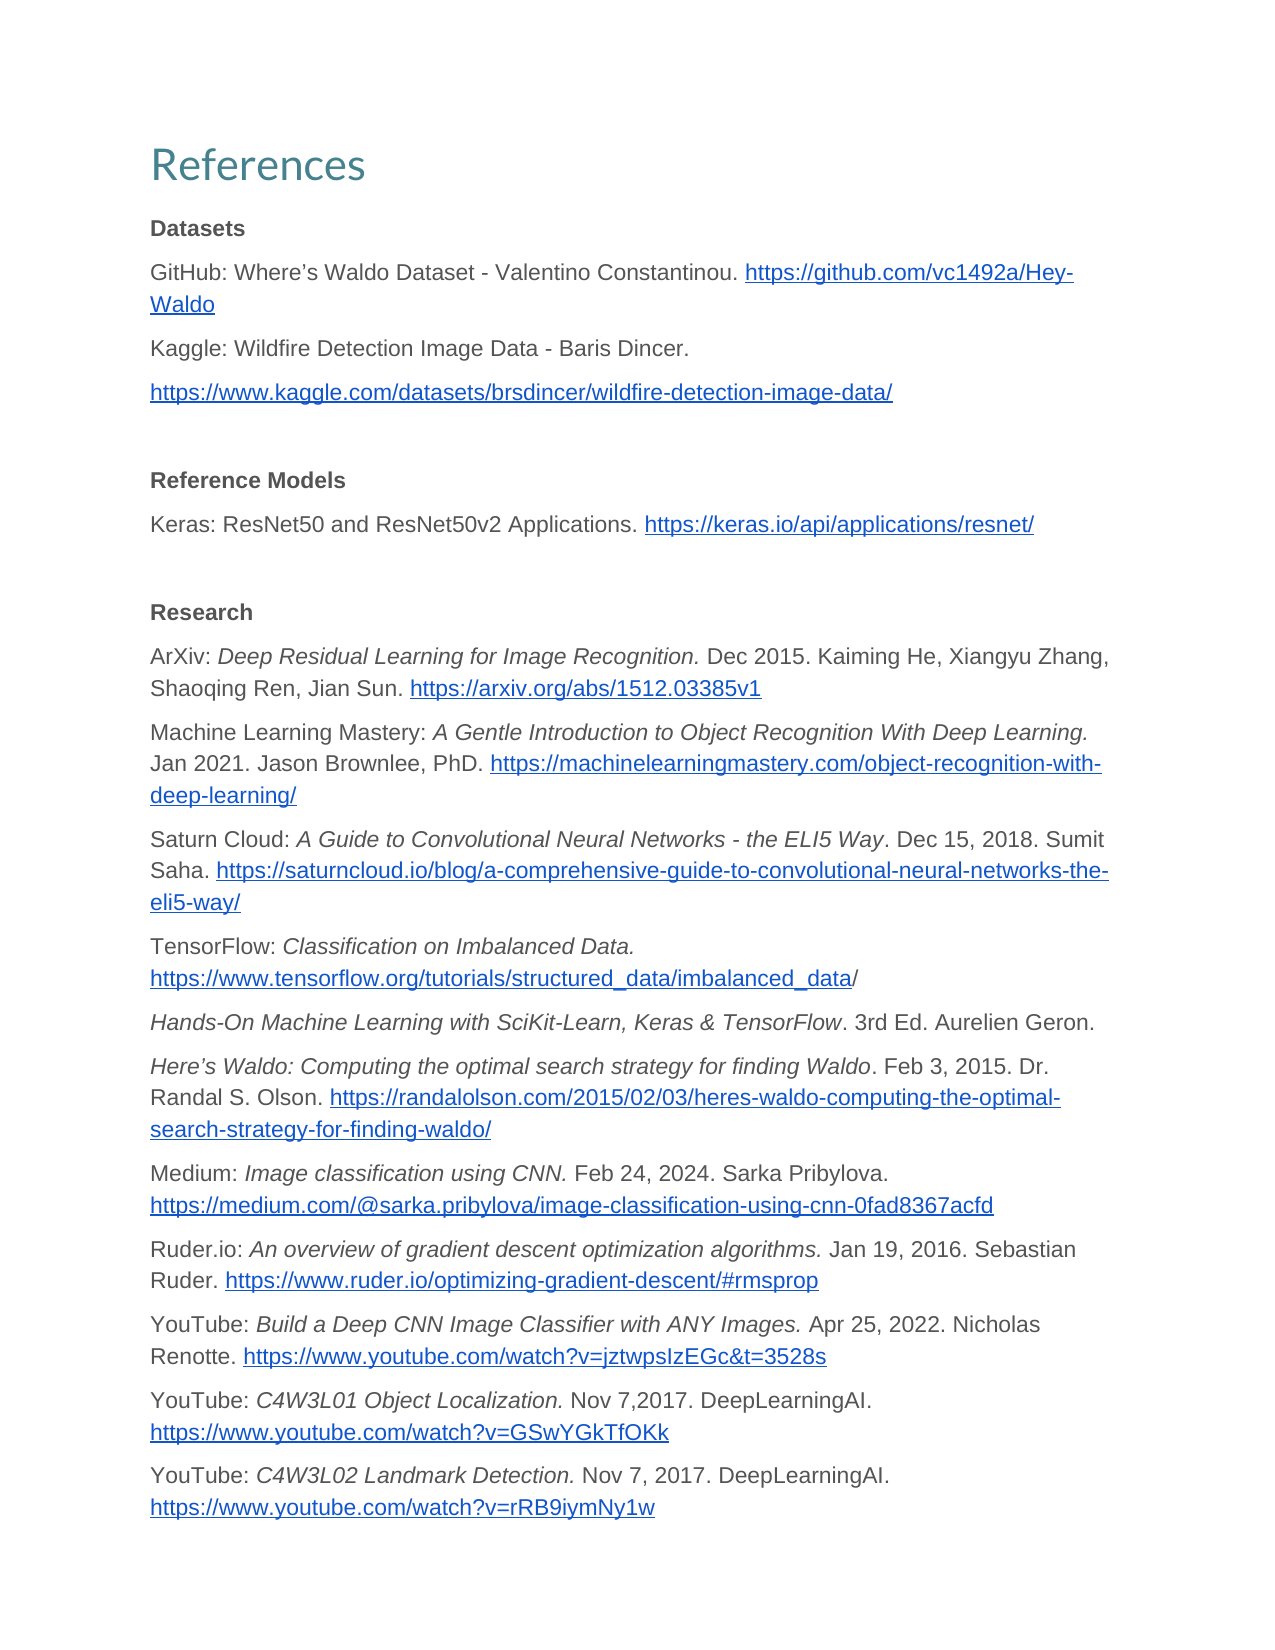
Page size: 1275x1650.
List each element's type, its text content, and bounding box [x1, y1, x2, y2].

text Hands-On Machine Learning with SciKit-Learn, Keras & TensorFlow. 3rd Ed. Aurelien Geron. [150, 1009, 1125, 1035]
text YouTube: C4W3L01 Object Localization. Nov 7,2017. DeepLearningAI. https://www.youtube.com/watch?v=GSwYGkTfOKk [150, 1387, 1125, 1445]
text https://www.kaggle.com/datasets/brsdincer/wildfire-detection-image-data/ [150, 379, 1125, 405]
text YouTube: C4W3L02 Landmark Detection. Nov 7, 2017. DeepLearningAI. https://www.youtube.com/watch?v=rRB9iymNy1w [150, 1462, 1125, 1520]
text Research [150, 599, 1125, 625]
text YouTube: Build a Deep CNN Image Classifier with ANY Images. Apr 25, 2022. Nicholas Renotte. https://www.youtube.com/watch?v=jztwpsIzEGc&t=3528s [150, 1311, 1125, 1369]
text Ruder.io: An overview of gradient descent optimization algorithms. Jan 19, 2016. Sebastian Ruder. https://www.ruder.io/optimizing-gradient-descent/#rmsprop [150, 1236, 1125, 1293]
subtitle References [150, 137, 1125, 190]
text GitHub: Where’s Waldo Dataset - Valentino Constantinou. https://github.com/vc1492a/Hey-Waldo [150, 259, 1125, 317]
text Machine Learning Mastery: A Gentle Introduction to Object Recognition With Deep Learning. Jan 2021. Jason Brownlee, PhD. https://machinelearningmastery.com/object-recognition-with-deep-learning/ [150, 719, 1125, 808]
text ArXiv: Deep Residual Learning for Image Recognition. Dec 2015. Kaiming He, Xiangyu Zhang, Shaoqing Ren, Jian Sun. https://arxiv.org/abs/1512.03385v1 [150, 643, 1125, 701]
text Kaggle: Wildfire Detection Image Data - Baris Dincer. [150, 335, 1125, 361]
text TensorFlow: Classification on Imbalanced Data. https://www.tensorflow.org/tutorials/structured_data/imbalanced_data/ [150, 933, 1125, 991]
text Datasets [150, 215, 1125, 241]
text Reference Models [150, 467, 1125, 493]
text Keras: ResNet50 and ResNet50v2 Applications. https://keras.io/api/applications/resnet/ [150, 511, 1125, 537]
text Medium: Image classification using CNN. Feb 24, 2024. Sarka Pribylova. https://medium.com/@sarka.pribylova/image-classification-using-cnn-0fad8367acfd [150, 1160, 1125, 1218]
text Here’s Waldo: Computing the optimal search strategy for finding Waldo. Feb 3, 2015. Dr. Randal S. Olson. https://randalolson.com/2015/02/03/heres-waldo-computing-the-optimal-search-strategy-for-finding-waldo/ [150, 1053, 1125, 1142]
text Saturn Cloud: A Guide to Convolutional Neural Networks - the ELI5 Way. Dec 15, 2018. Sumit Saha. https://saturncloud.io/blog/a-comprehensive-guide-to-convolutional-neural-networks-the-eli5-way/ [150, 826, 1125, 915]
